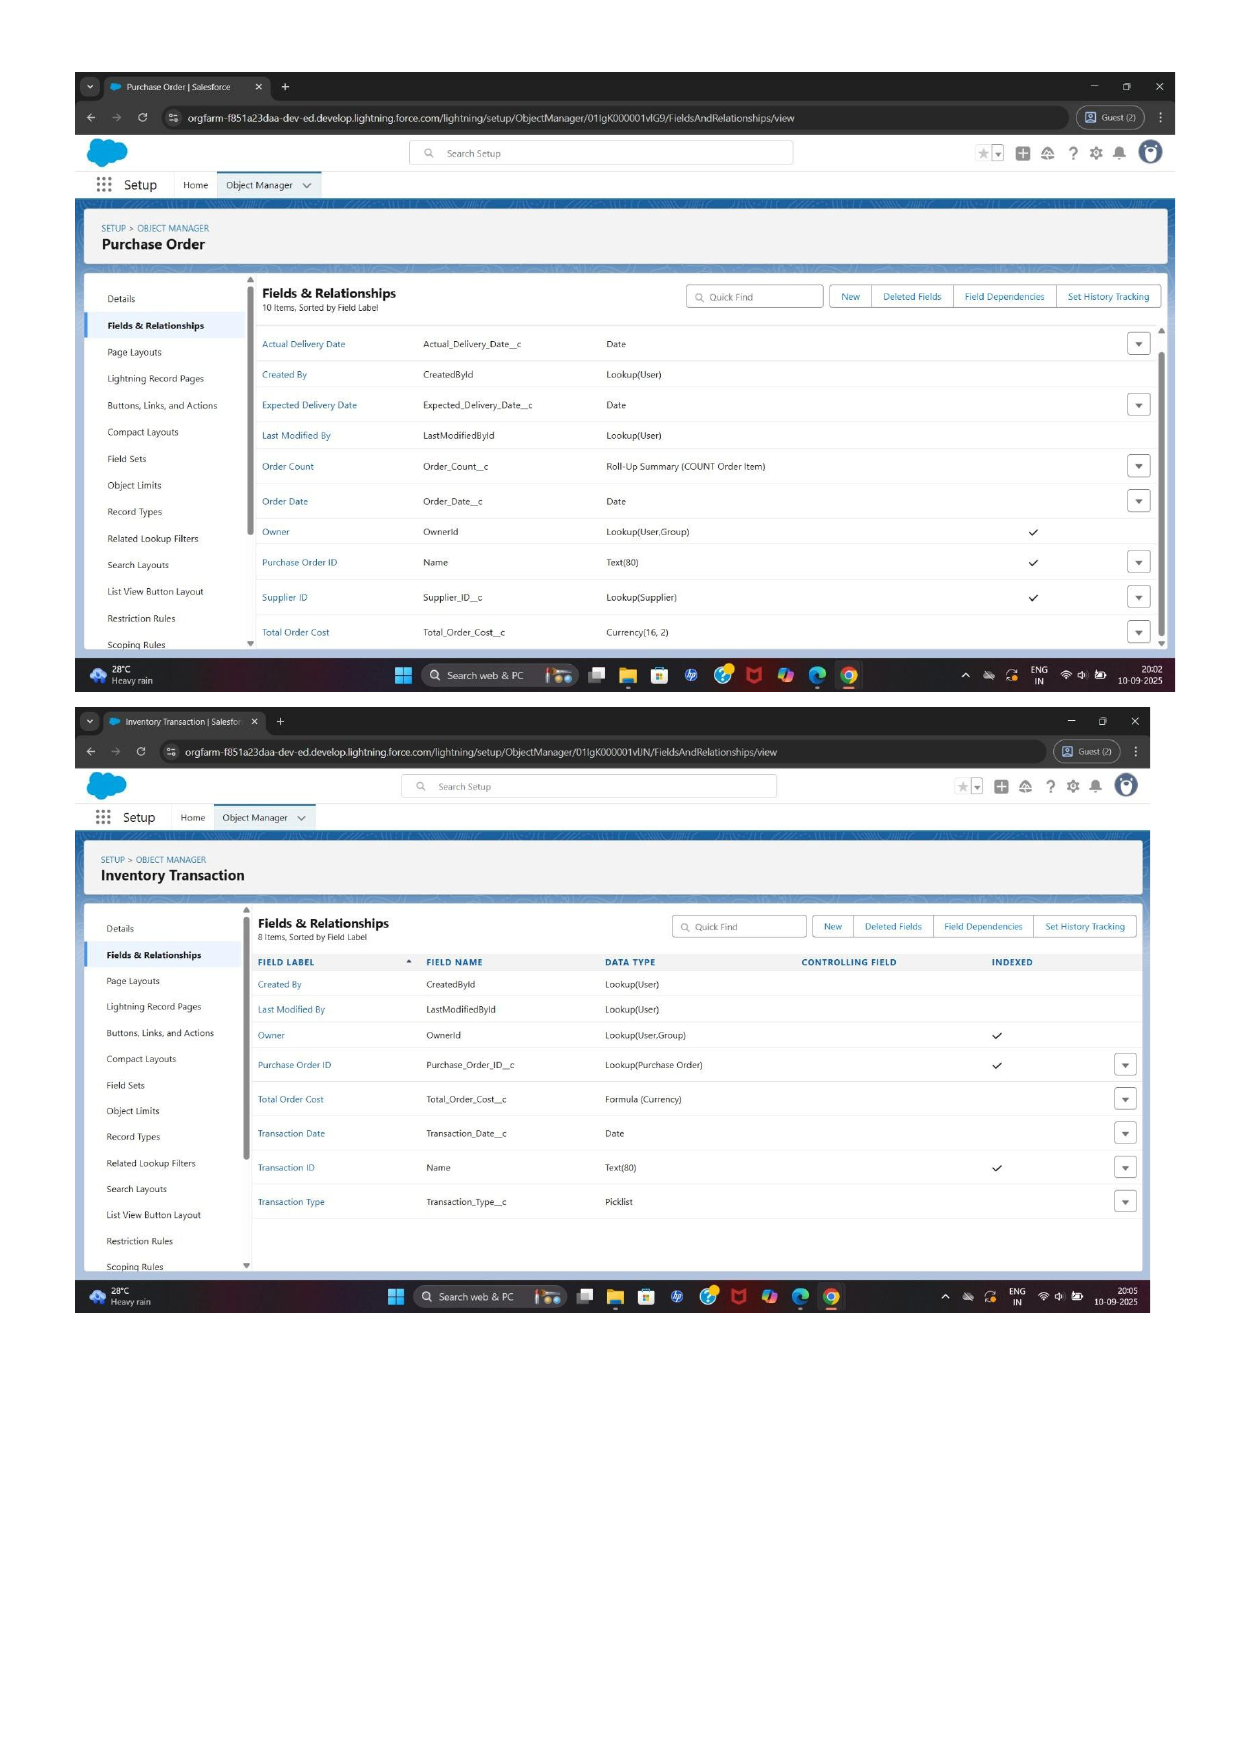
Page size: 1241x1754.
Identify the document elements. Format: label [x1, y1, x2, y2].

picture [75, 707, 1150, 1313]
picture [75, 72, 1175, 692]
